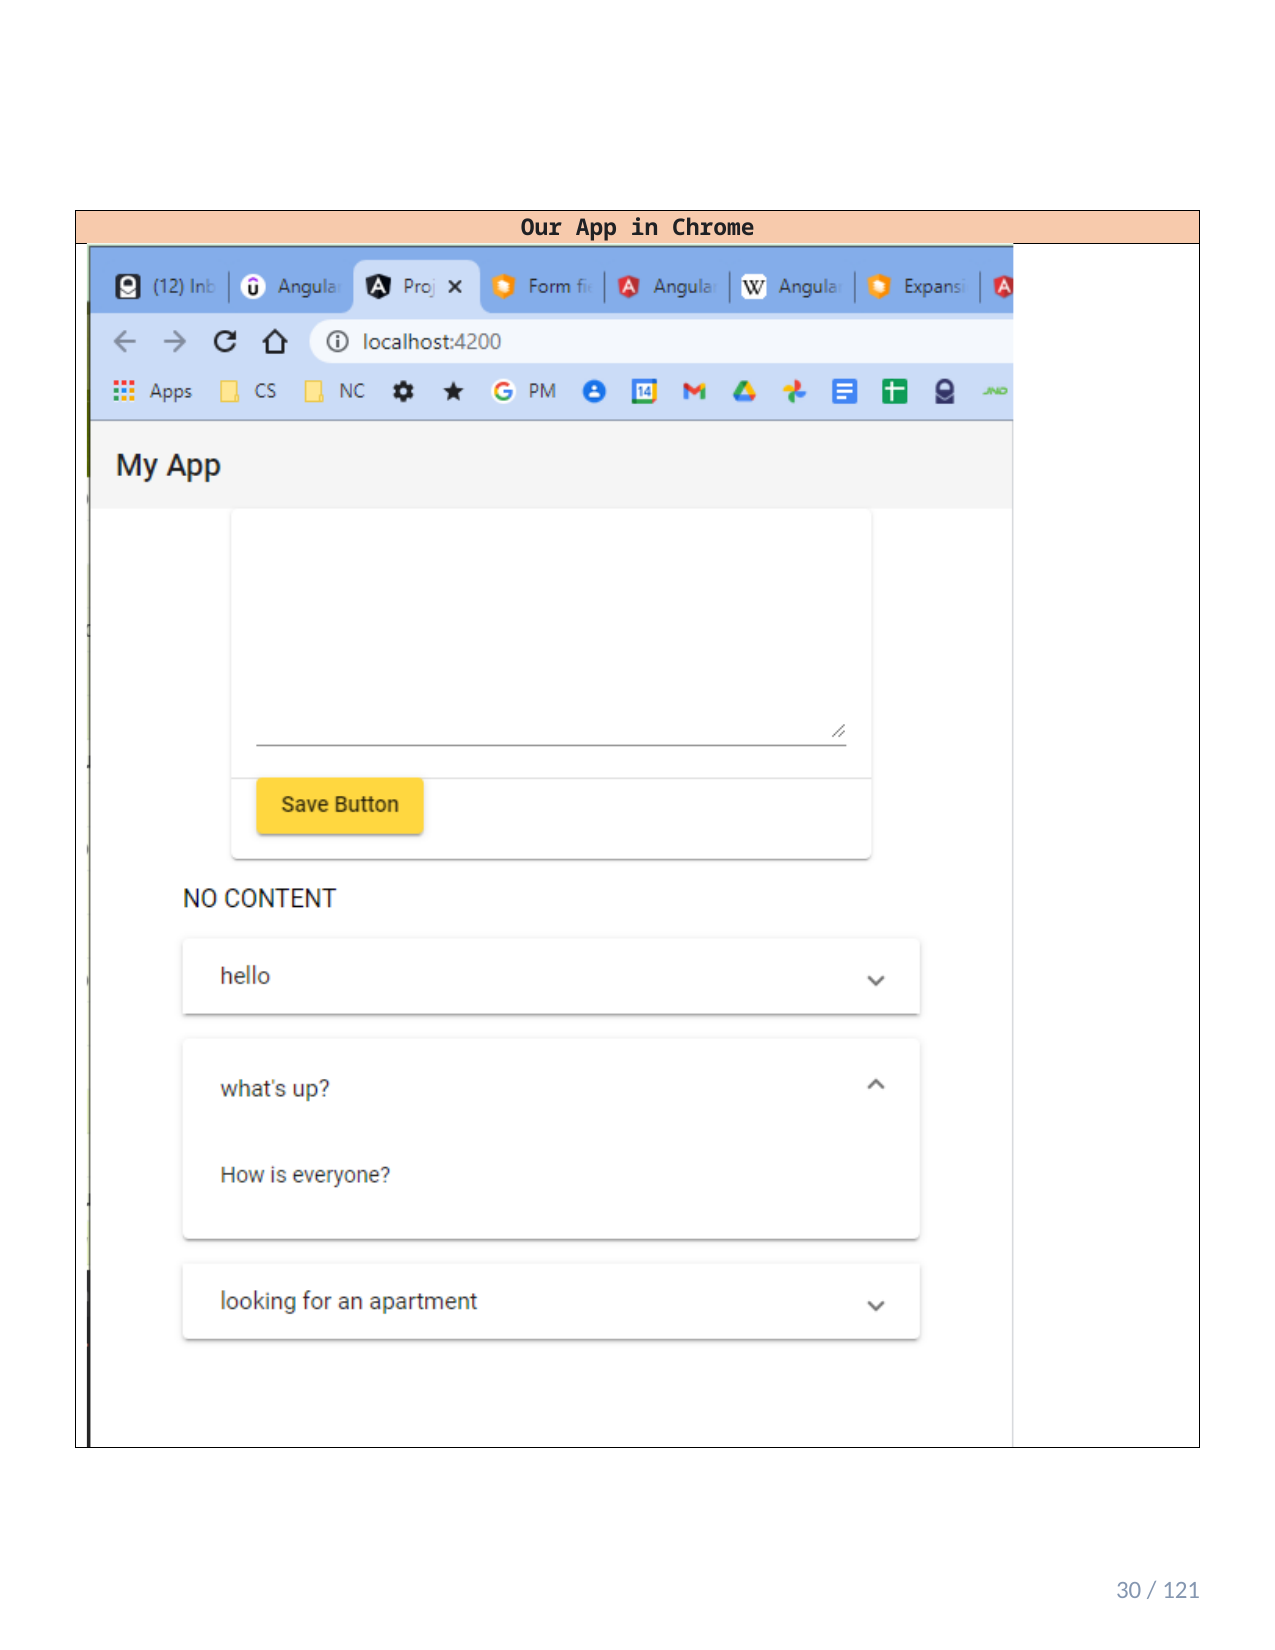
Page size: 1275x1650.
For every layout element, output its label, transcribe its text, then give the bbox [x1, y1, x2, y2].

table_header Our App in Chrome [76, 211, 1199, 243]
picture [86, 243, 1014, 1447]
table_cell [1014, 244, 1199, 1447]
table_cell [76, 244, 86, 1447]
